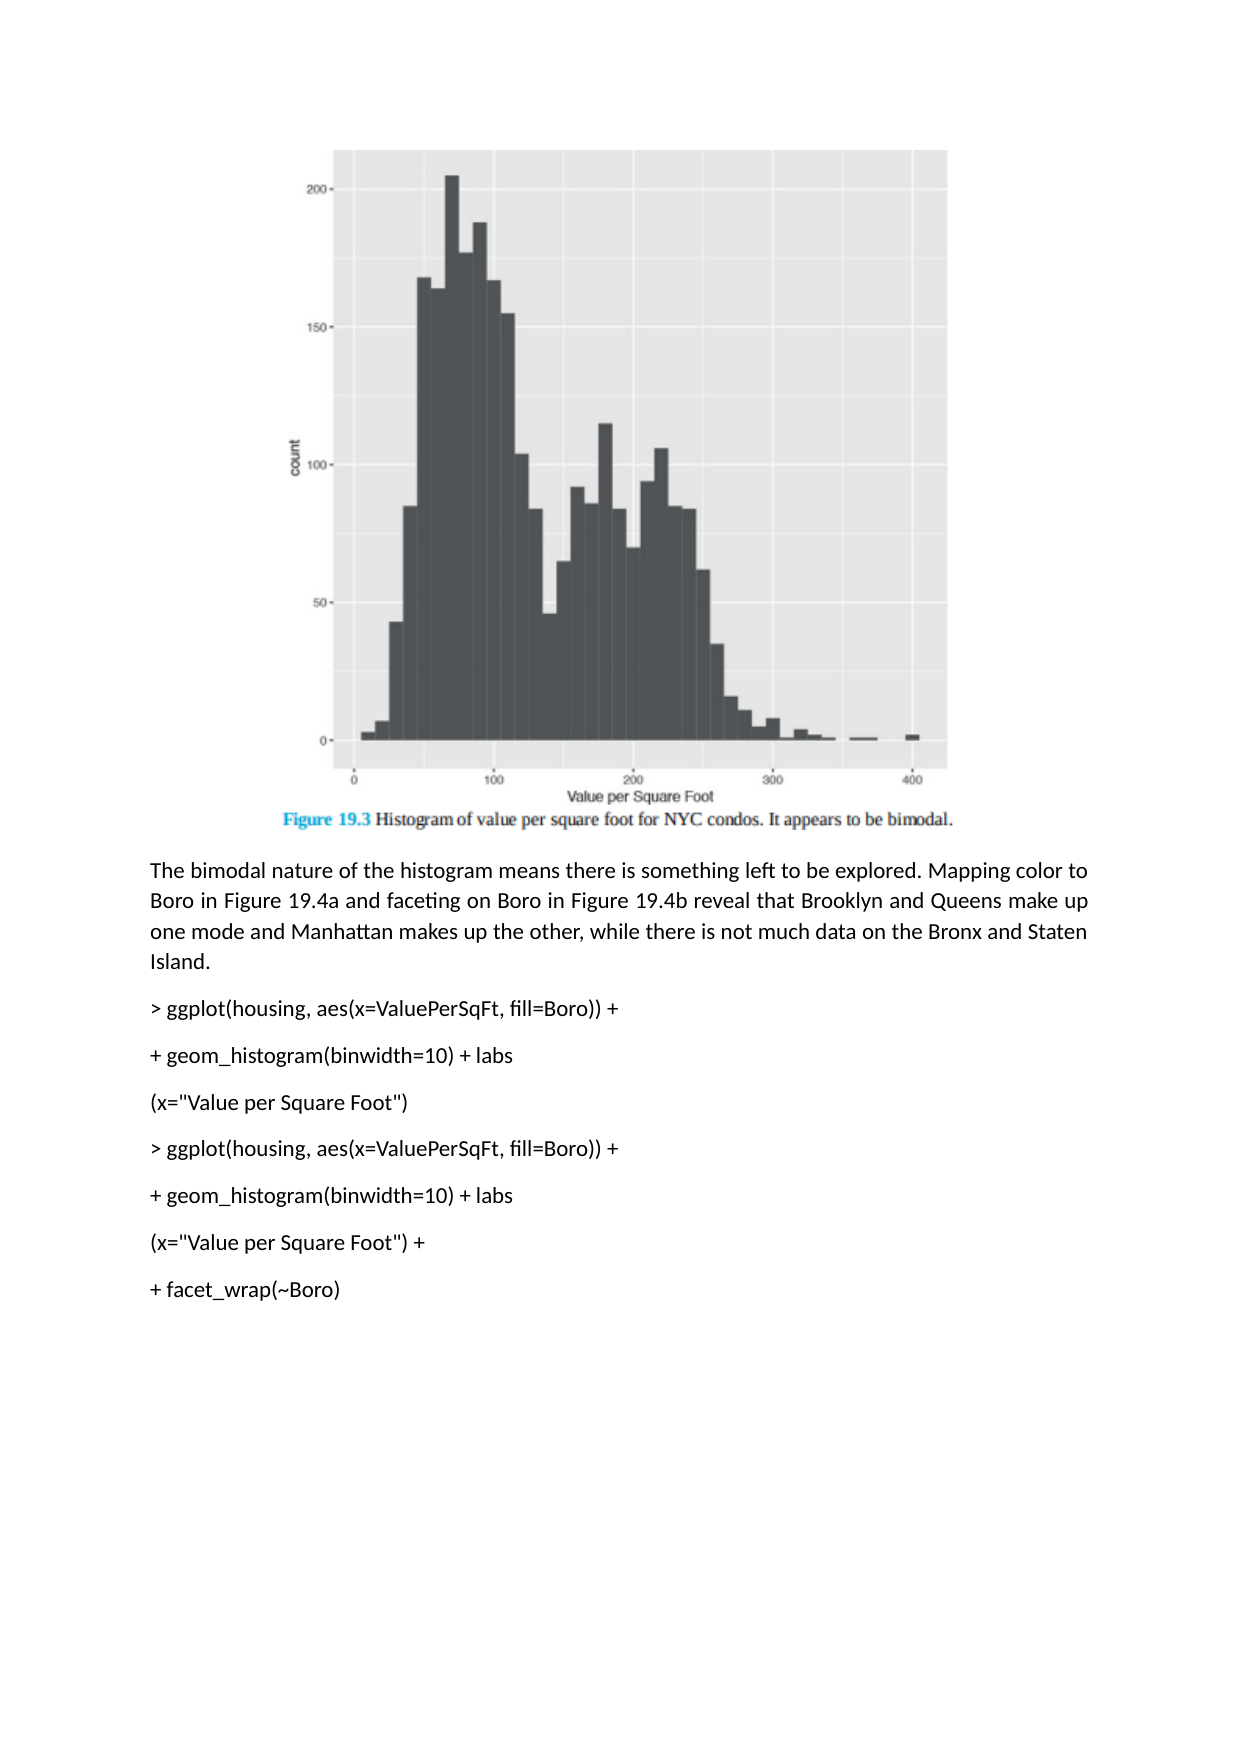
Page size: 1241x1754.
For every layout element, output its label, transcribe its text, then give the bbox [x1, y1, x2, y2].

text > ggplot(housing, aes(x=ValuePerSqFt, fill=Boro)) + [150, 994, 1090, 1022]
text (x="Value per Square Foot") [150, 1088, 1090, 1116]
text > ggplot(housing, aes(x=ValuePerSqFt, fill=Boro)) + [150, 1134, 1090, 1163]
text + geom_histogram(binwidth=10) + labs [150, 1181, 1090, 1209]
text (x="Value per Square Foot") + [150, 1228, 1090, 1256]
picture [275, 150, 965, 838]
text + facet_wrap(~Boro) [150, 1275, 1090, 1303]
text The bimodal nature of the histogram means there is something left to be explored. Mapping color to Boro in Figure 19.4a and faceting on Boro in Figure 19.4b reveal that Brooklyn and Queens make up one mode and Manhattan makes up the other, while there is not much data on the Bronx and Staten Island. [150, 856, 1090, 975]
text + geom_histogram(binwidth=10) + labs [150, 1041, 1090, 1069]
